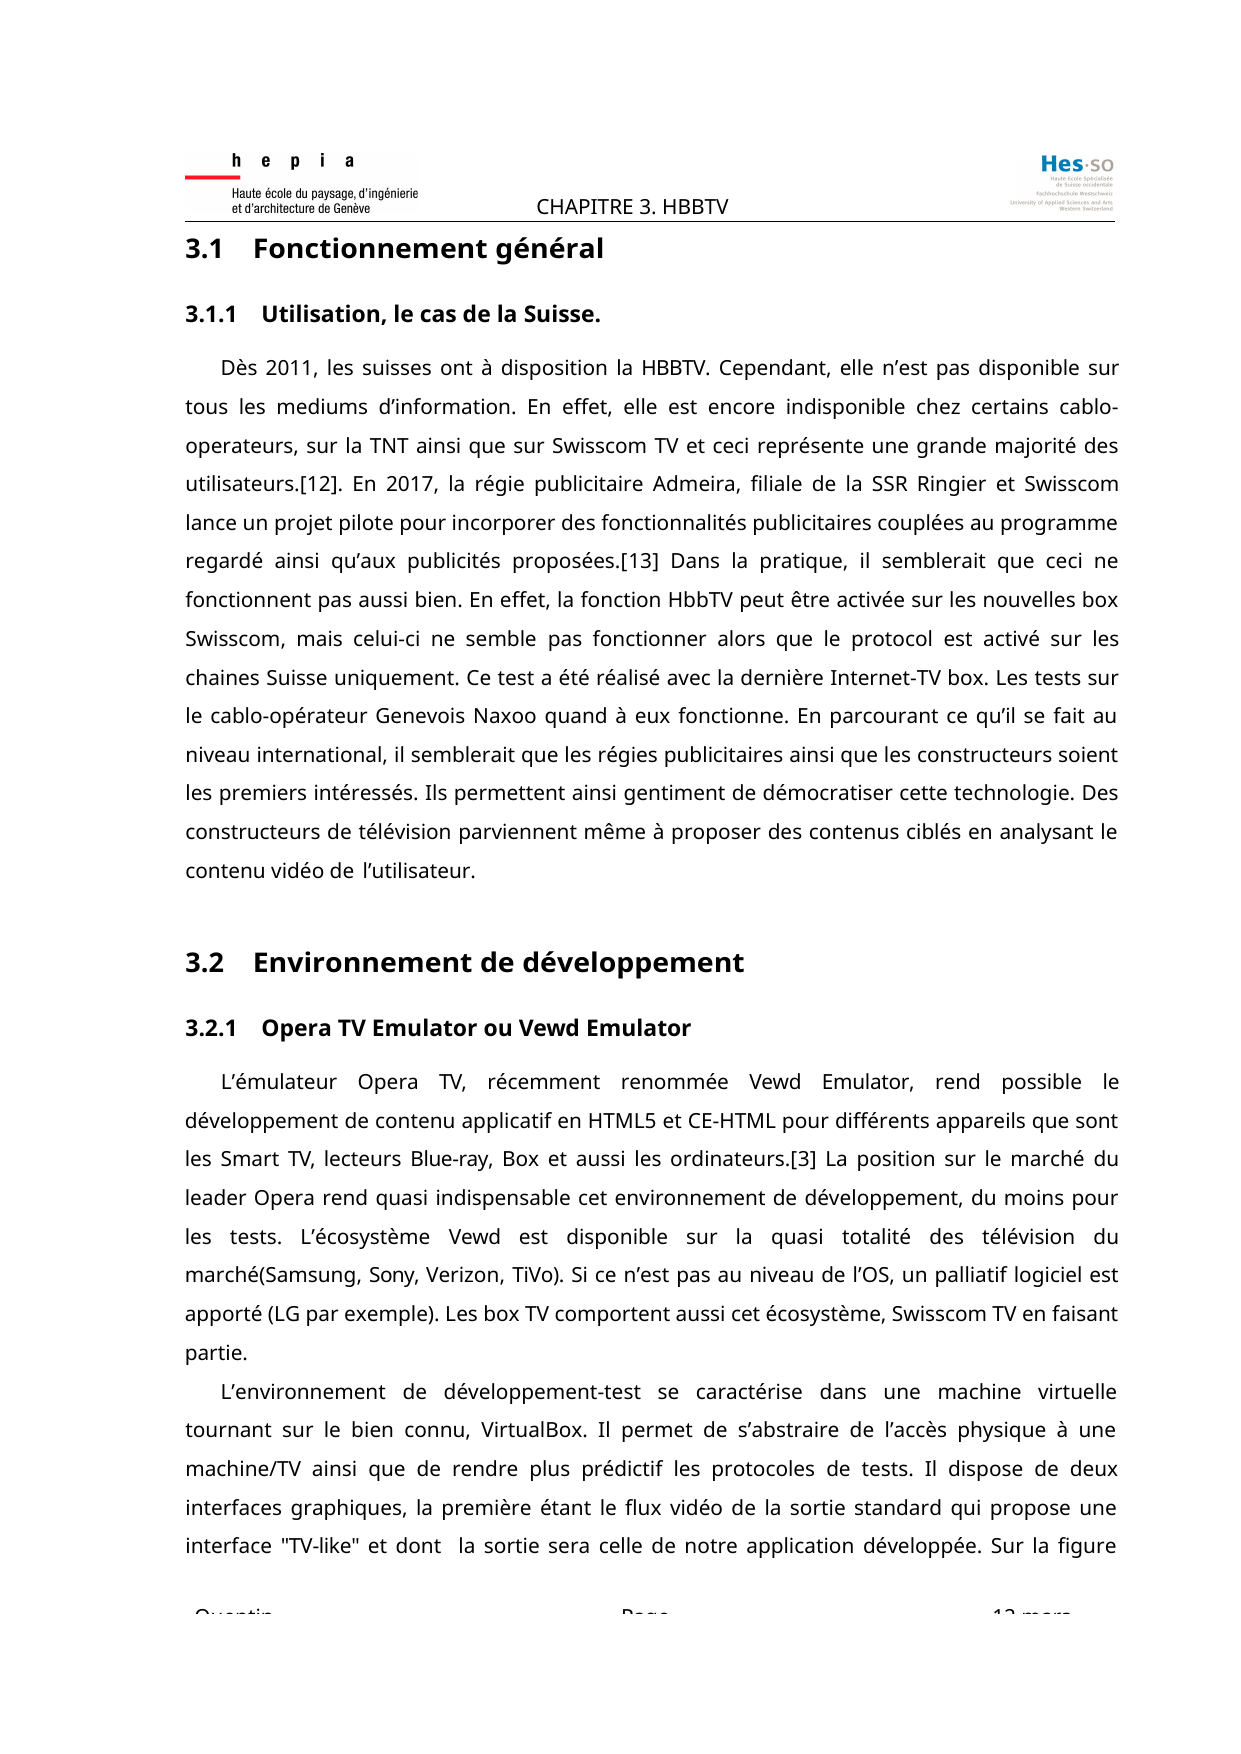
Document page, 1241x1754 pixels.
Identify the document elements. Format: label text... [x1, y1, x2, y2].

picture [1010, 155, 1114, 211]
text L’émulateur Opera TV, récemment renommée Vewd Emulator, rend possible le développement de contenu applicatif en HTML5 et CE-HTML pour différents appareils que sont les Smart TV, lecteurs Blue-ray, Box et aussi les ordinateurs.[3] La position sur le marché du leader Opera rend quasi indispensable cet environnement de développement, du moins pour les tests. L’écosystème Vewd est disponible sur la quasi totalité des télévision du marché(Samsung, Sony, Verizon, TiVo). Si ce n’est pas au niveau de l’OS, un palliatif logiciel est apporté (LG par exemple). Les box TV comportent aussi cet écosystème, Swisscom TV en faisant partie. [184, 1067, 1119, 1366]
text Dès 2011, les suisses ont à disposition la HBBTV. Cependant, elle n’est pas disponible sur tous les mediums d’information. En effet, elle est encore indisponible chez certains cablo-operateurs, sur la TNT ainsi que sur Swisscom TV et ceci représente une grande majorité des utilisateurs.[12]. En 2017, la régie publicitaire Admeira, filiale de la SSR Ringier et Swisscom lance un projet pilote pour incorporer des fonctionnalités publicitaires couplées au programme regardé ainsi qu’aux publicités proposées.[13] Dans la pratique, il semblerait que ceci ne fonctionnent pas aussi bien. En effet, la fonction HbbTV peut être activée sur les nouvelles box Swisscom, mais celui-ci ne semble pas fonctionner alors que le protocol est activé sur les chaines Suisse uniquement. Ce test a été réalisé avec la dernière Internet-TV box. Les tests sur le cablo-opérateur Genevois Naxoo quand à eux fonctionne. En parcourant ce qu’il se fait au niveau international, il semblerait que les régies publicitaires ainsi que les constructeurs soient les premiers intéressés. Ils permettent ainsi gentiment de démocratiser cette technologie. Des constructeurs de télévision parviennent même à proposer des contenus ciblés en analysant le contenu vidéo de l’utilisateur. [185, 353, 1119, 884]
subtitle Environnement de développement [185, 943, 1180, 980]
subtitle Fonctionnement général [185, 230, 1180, 267]
subtitle Utilisation, le cas de la Suisse. [185, 298, 1180, 329]
subtitle Opera TV Emulator ou Vewd Emulator [185, 1012, 1180, 1043]
text CHAPITRE 3. HBBTV [536, 192, 1180, 220]
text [185, 1377, 1118, 1560]
picture [185, 153, 418, 213]
